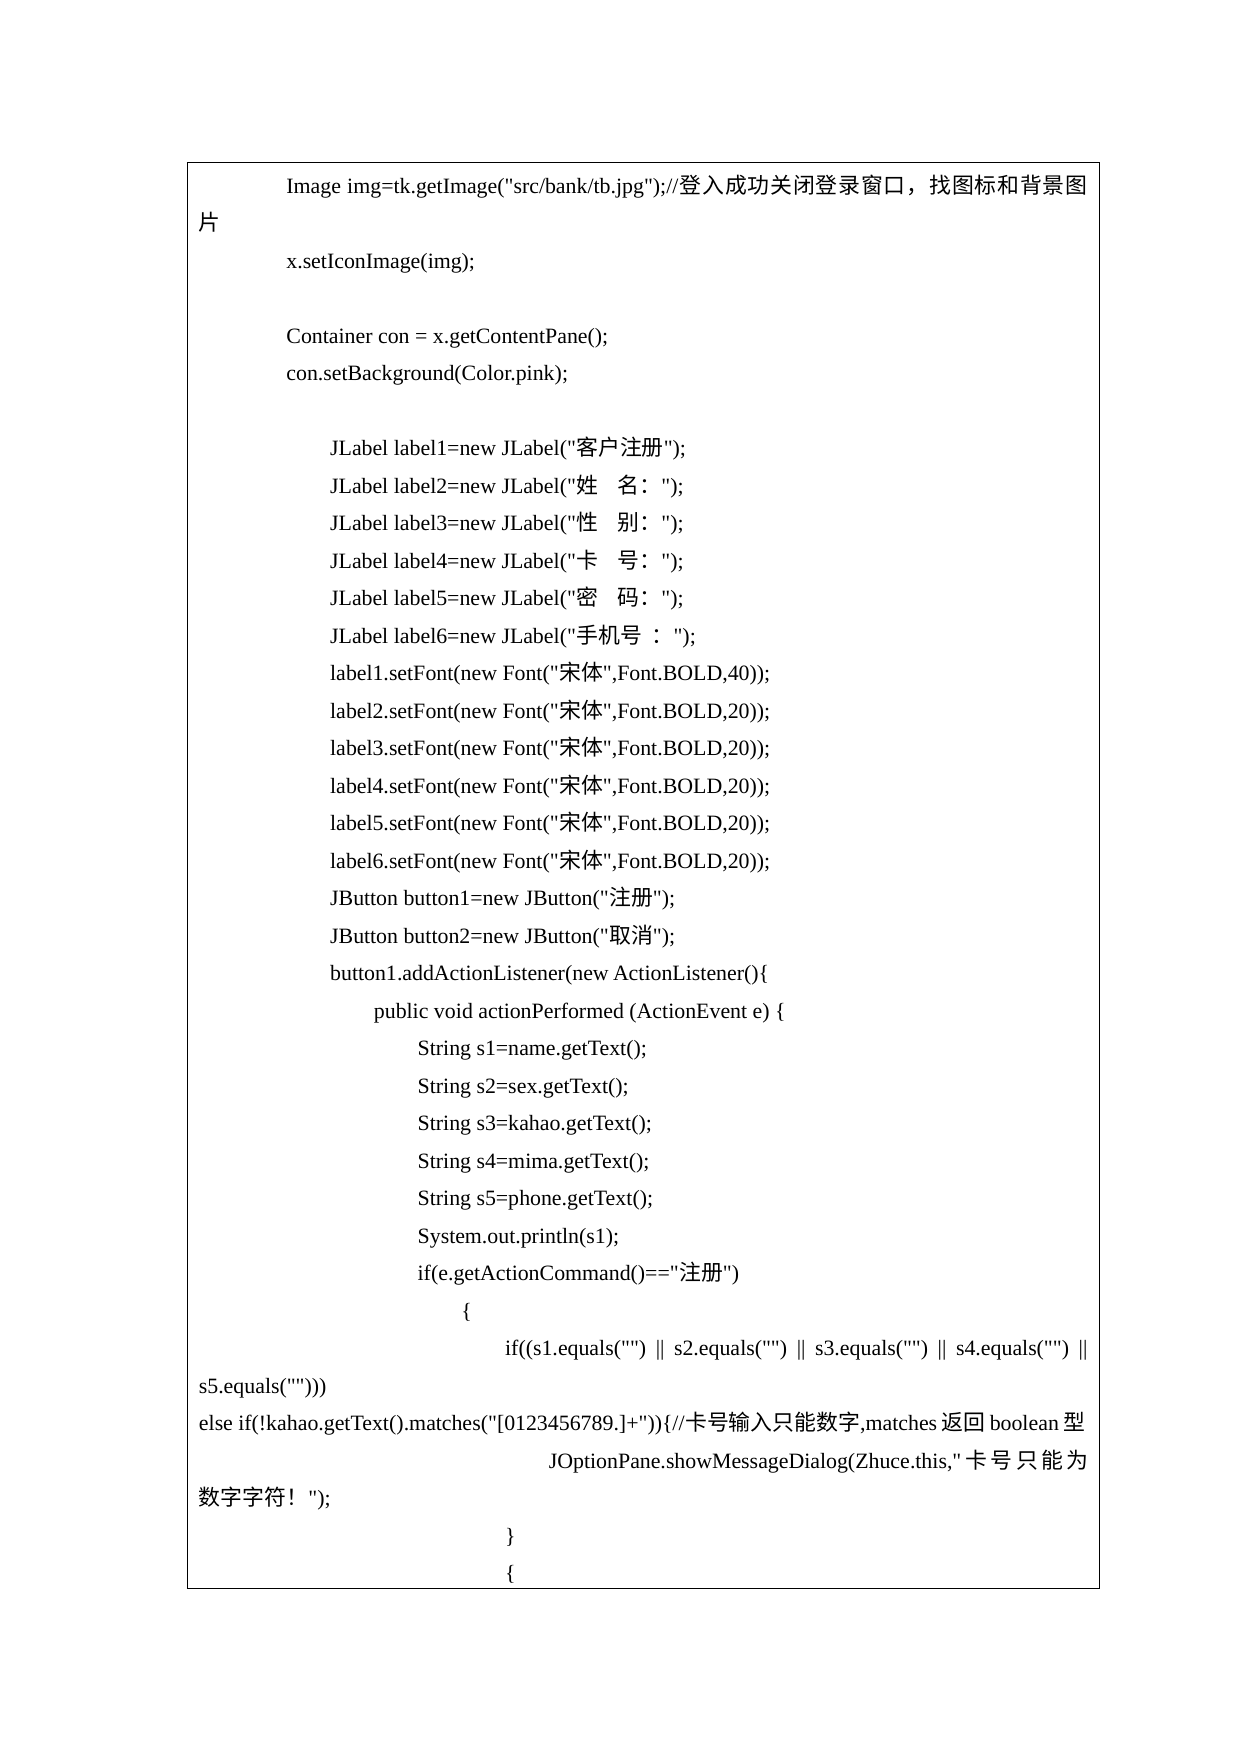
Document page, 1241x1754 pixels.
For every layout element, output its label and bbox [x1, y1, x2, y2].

table_header [188, 163, 1099, 1588]
